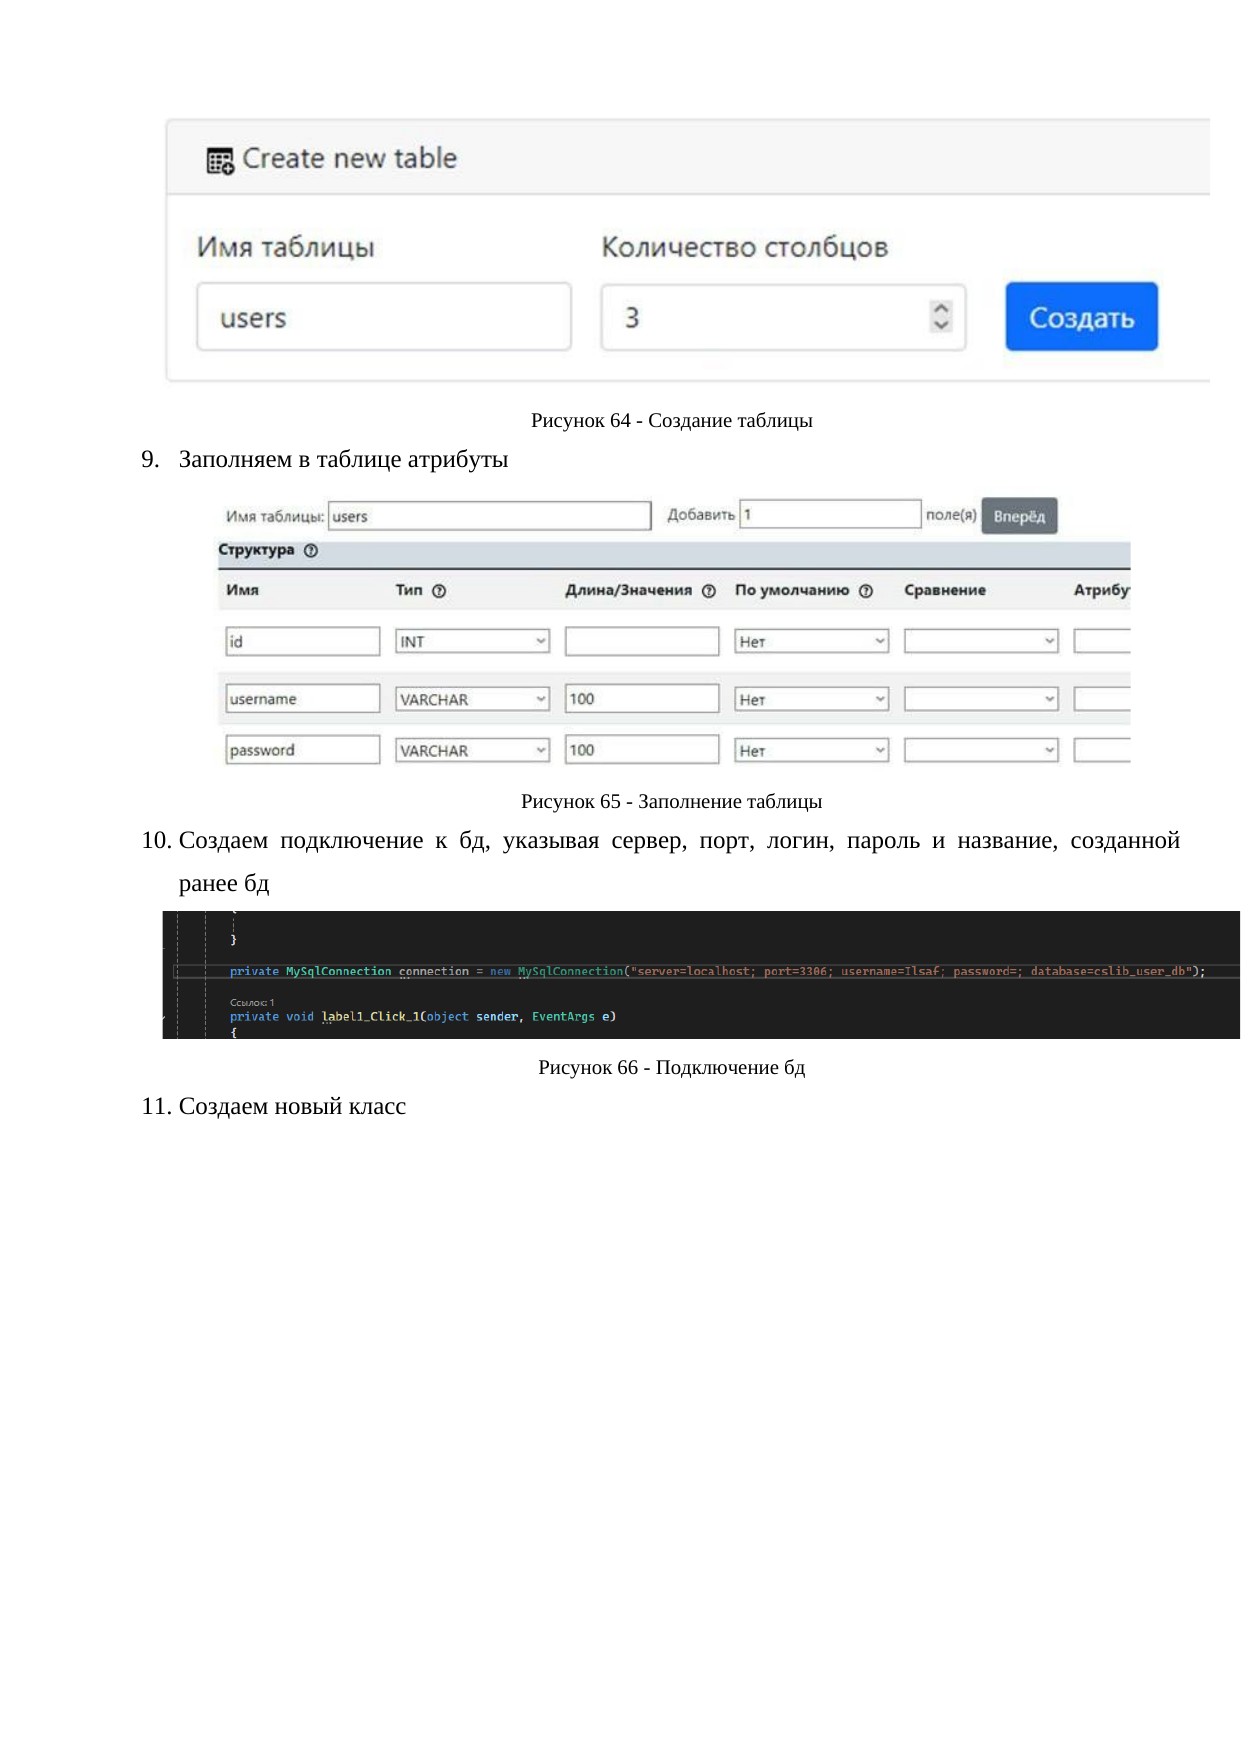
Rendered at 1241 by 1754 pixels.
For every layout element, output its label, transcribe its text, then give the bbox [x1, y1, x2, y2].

picture [162, 108, 1210, 391]
text Рисунок 64 - Создание таблицы [103, 408, 1181, 432]
picture [162, 911, 1241, 1039]
picture [213, 487, 1131, 772]
text Рисунок 66 - Подключение бд [103, 1055, 1181, 1079]
list Создаем подключение к бд, указывая сервер, порт, логин, пароль и название, созданной ранее бд [141, 825, 1181, 897]
text Рисунок 65 - Заполнение таблицы [103, 789, 1181, 813]
list Создаем новый класс [141, 1091, 1181, 1120]
list Заполняем в таблице атрибуты [141, 444, 1181, 473]
